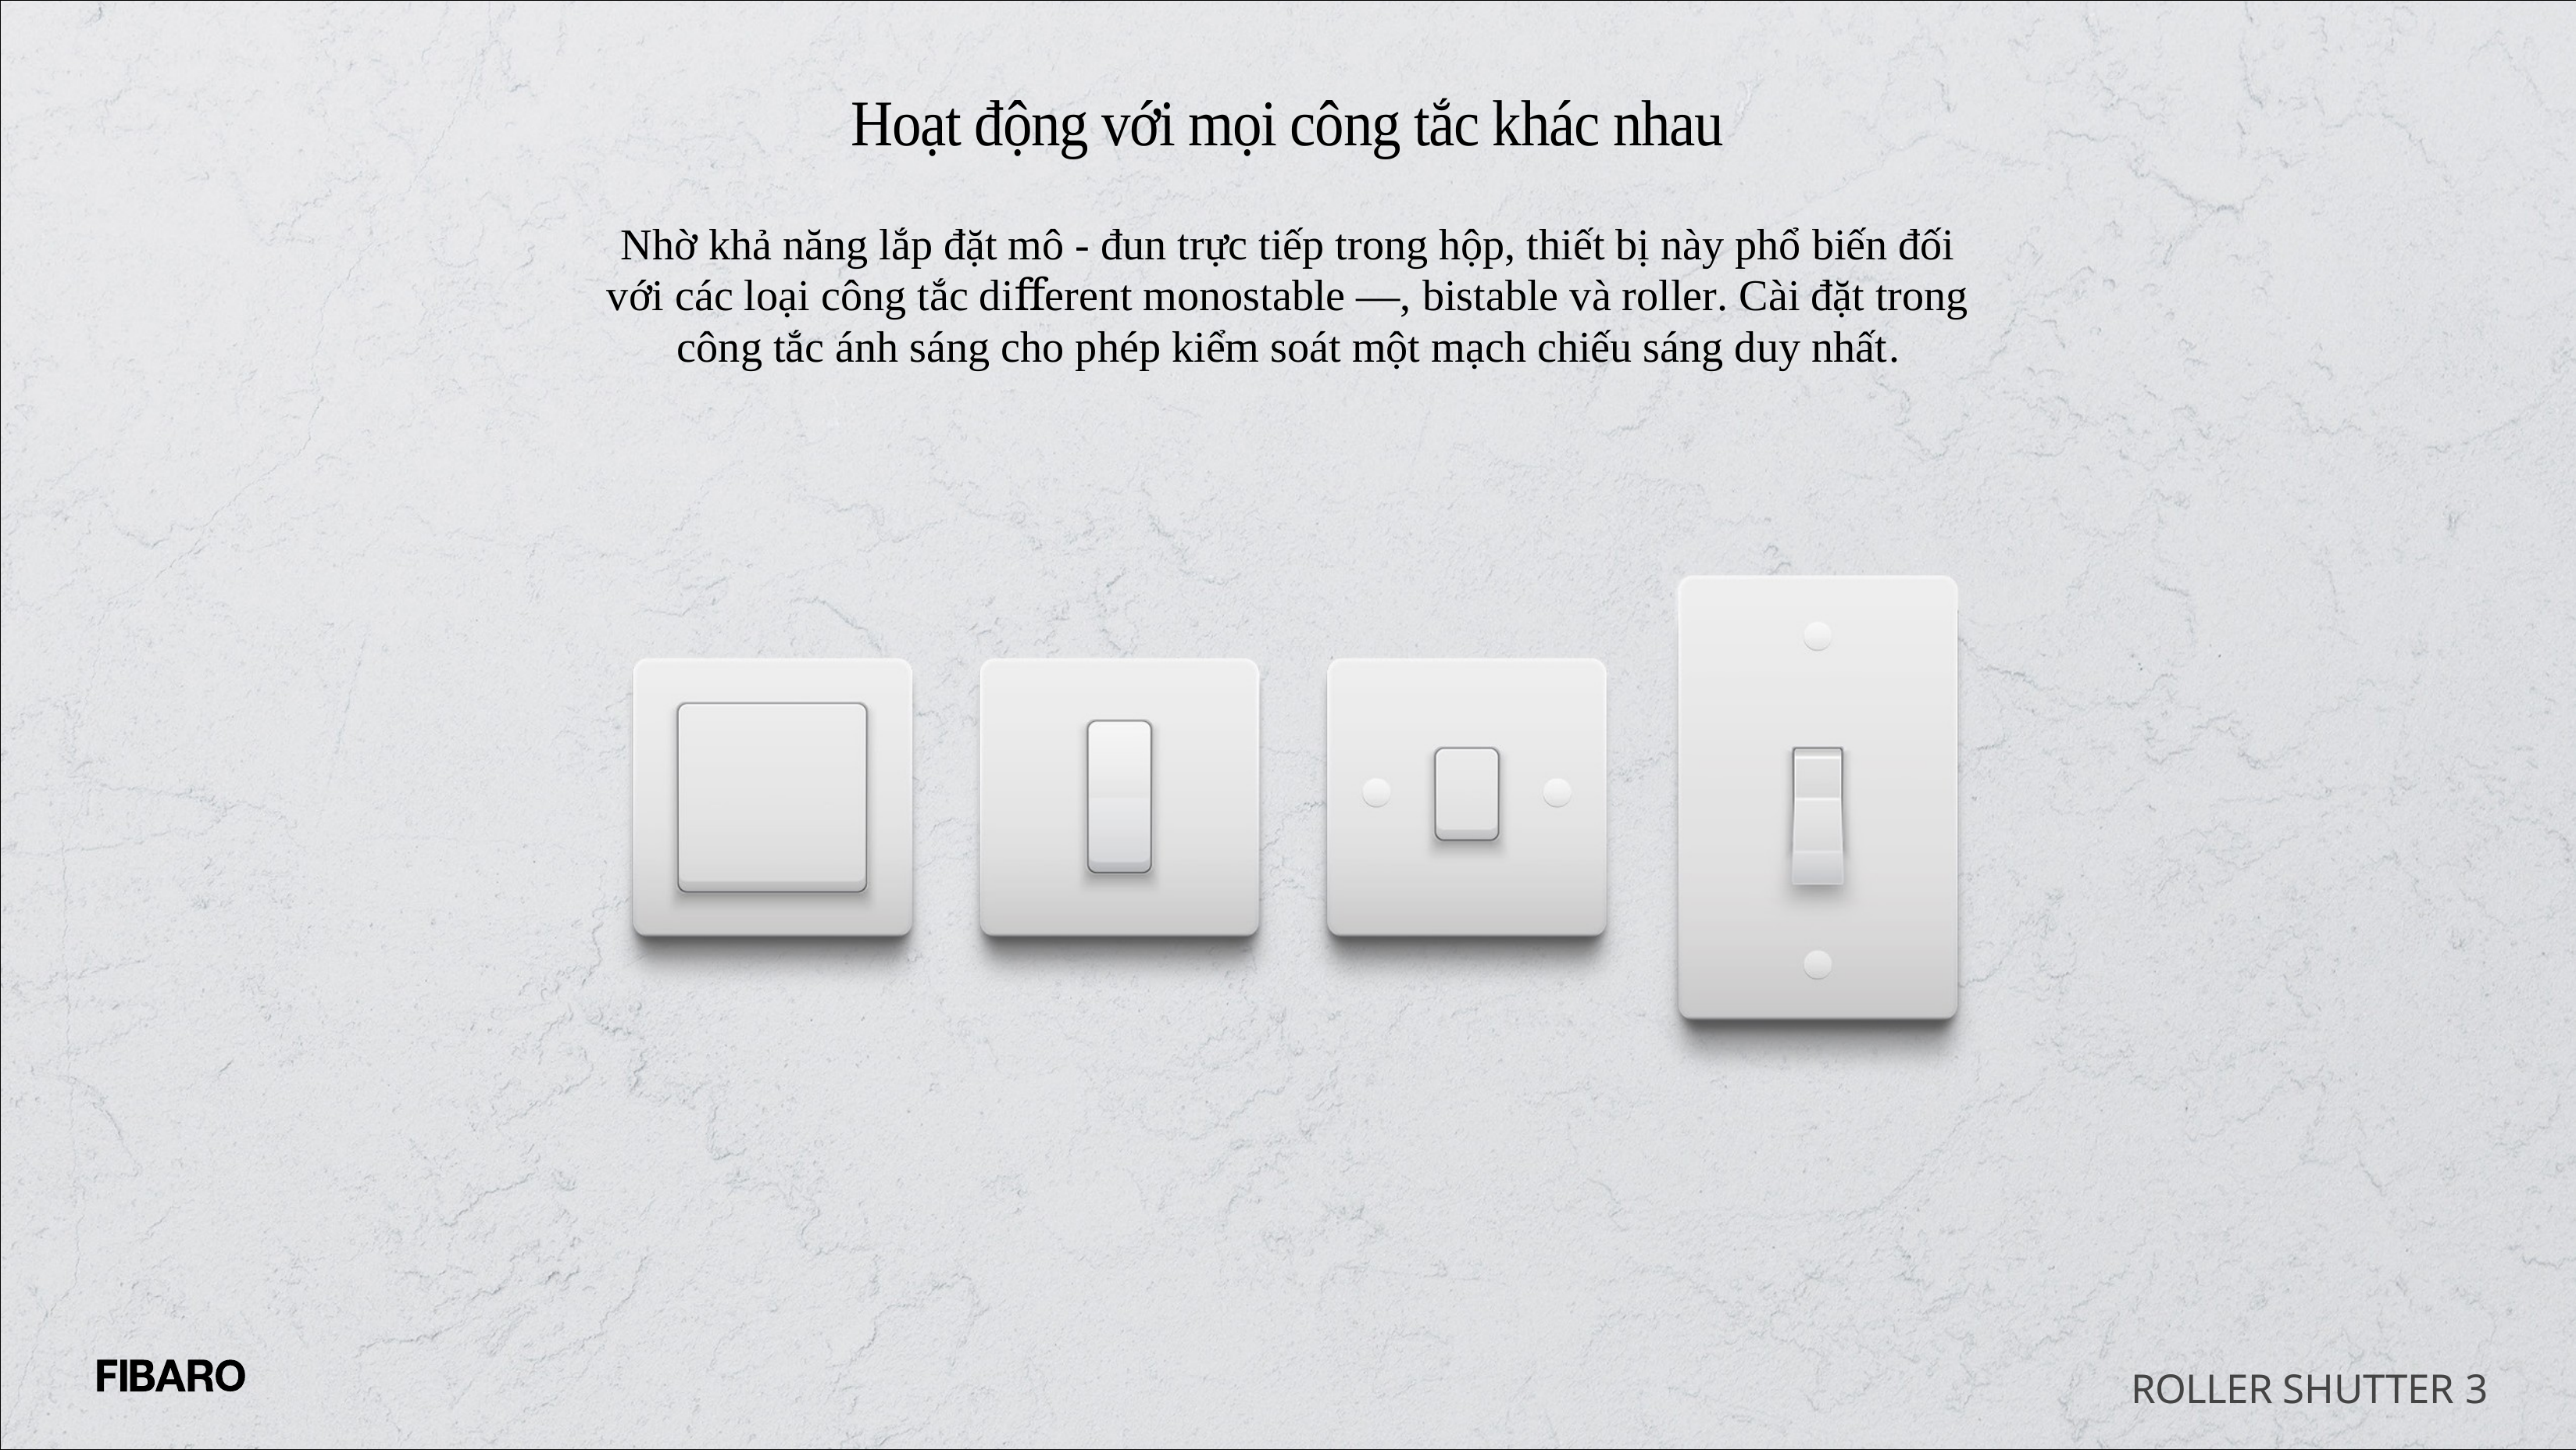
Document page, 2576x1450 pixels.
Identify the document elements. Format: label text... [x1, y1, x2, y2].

picture [1, 1, 2576, 1449]
text ROLLER SHUTTER 3 [123, 1361, 2488, 1416]
text Hoạt động với mọi công tắc khác nhau [278, 85, 2298, 160]
text Nhờ khả năng lắp đặt mô - đun trực tiếp trong hộp, thiết bị này phổ biến đối với các loại công tắc diﬀerent monostable —, bistable và roller. Cài đặt trong công tắc ánh sáng cho phép kiểm soát một mạch chiếu sáng duy nhất. [588, 219, 1989, 371]
